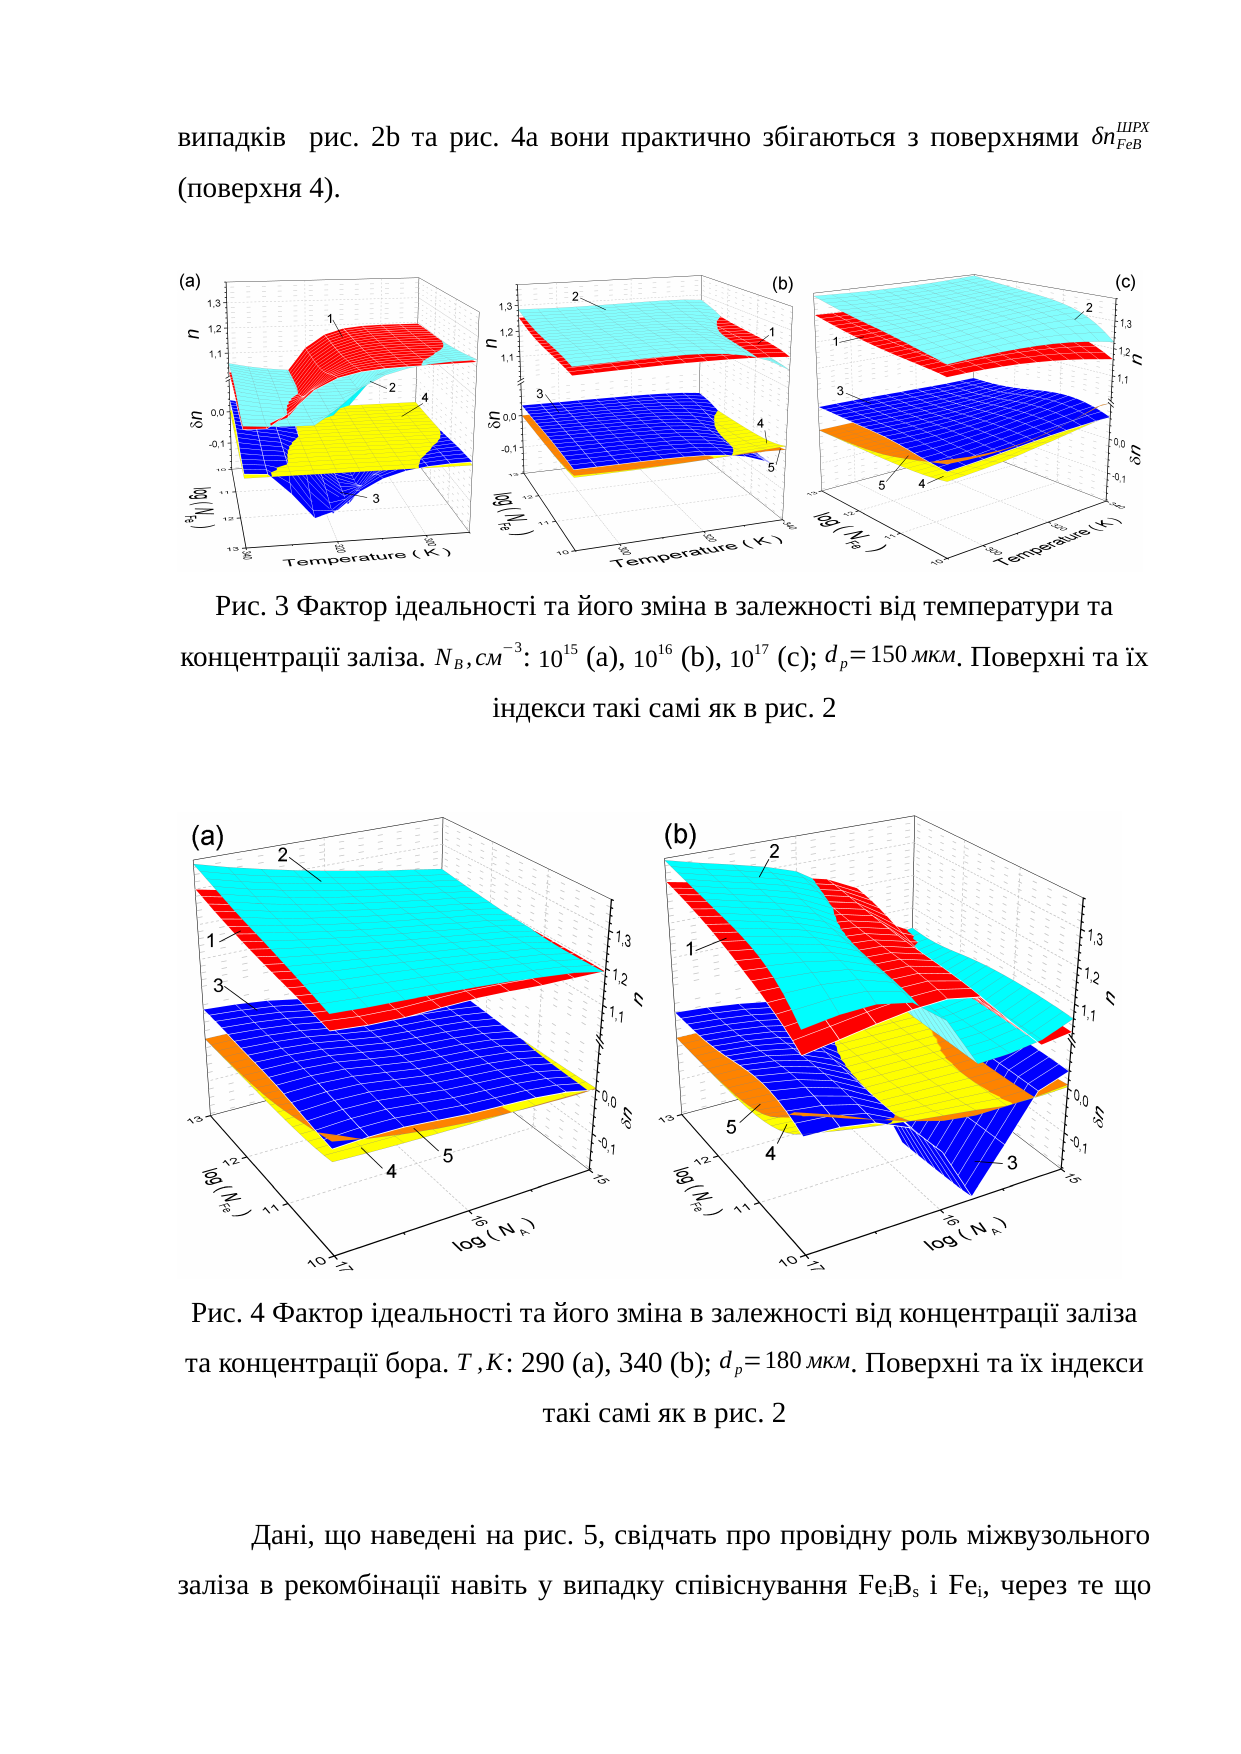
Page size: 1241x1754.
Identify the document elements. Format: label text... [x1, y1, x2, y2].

picture [177, 811, 1122, 1279]
text Рис. 4 Фактор ідеальності та його зміна в залежності від концентрації заліза та концентрації бора. : 290 (a), 340 (b); . Поверхні та їх індекси такі самі як в рис. 2 [177, 1295, 1152, 1429]
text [177, 1517, 1152, 1601]
text Рис. 3 Фактор ідеальності та його зміна в залежності від температури та концентрації заліза. : (a), (b), (c); . Поверхні та їх індекси такі самі як в рис. 2 [177, 588, 1152, 724]
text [177, 118, 1152, 203]
picture [177, 270, 1144, 572]
